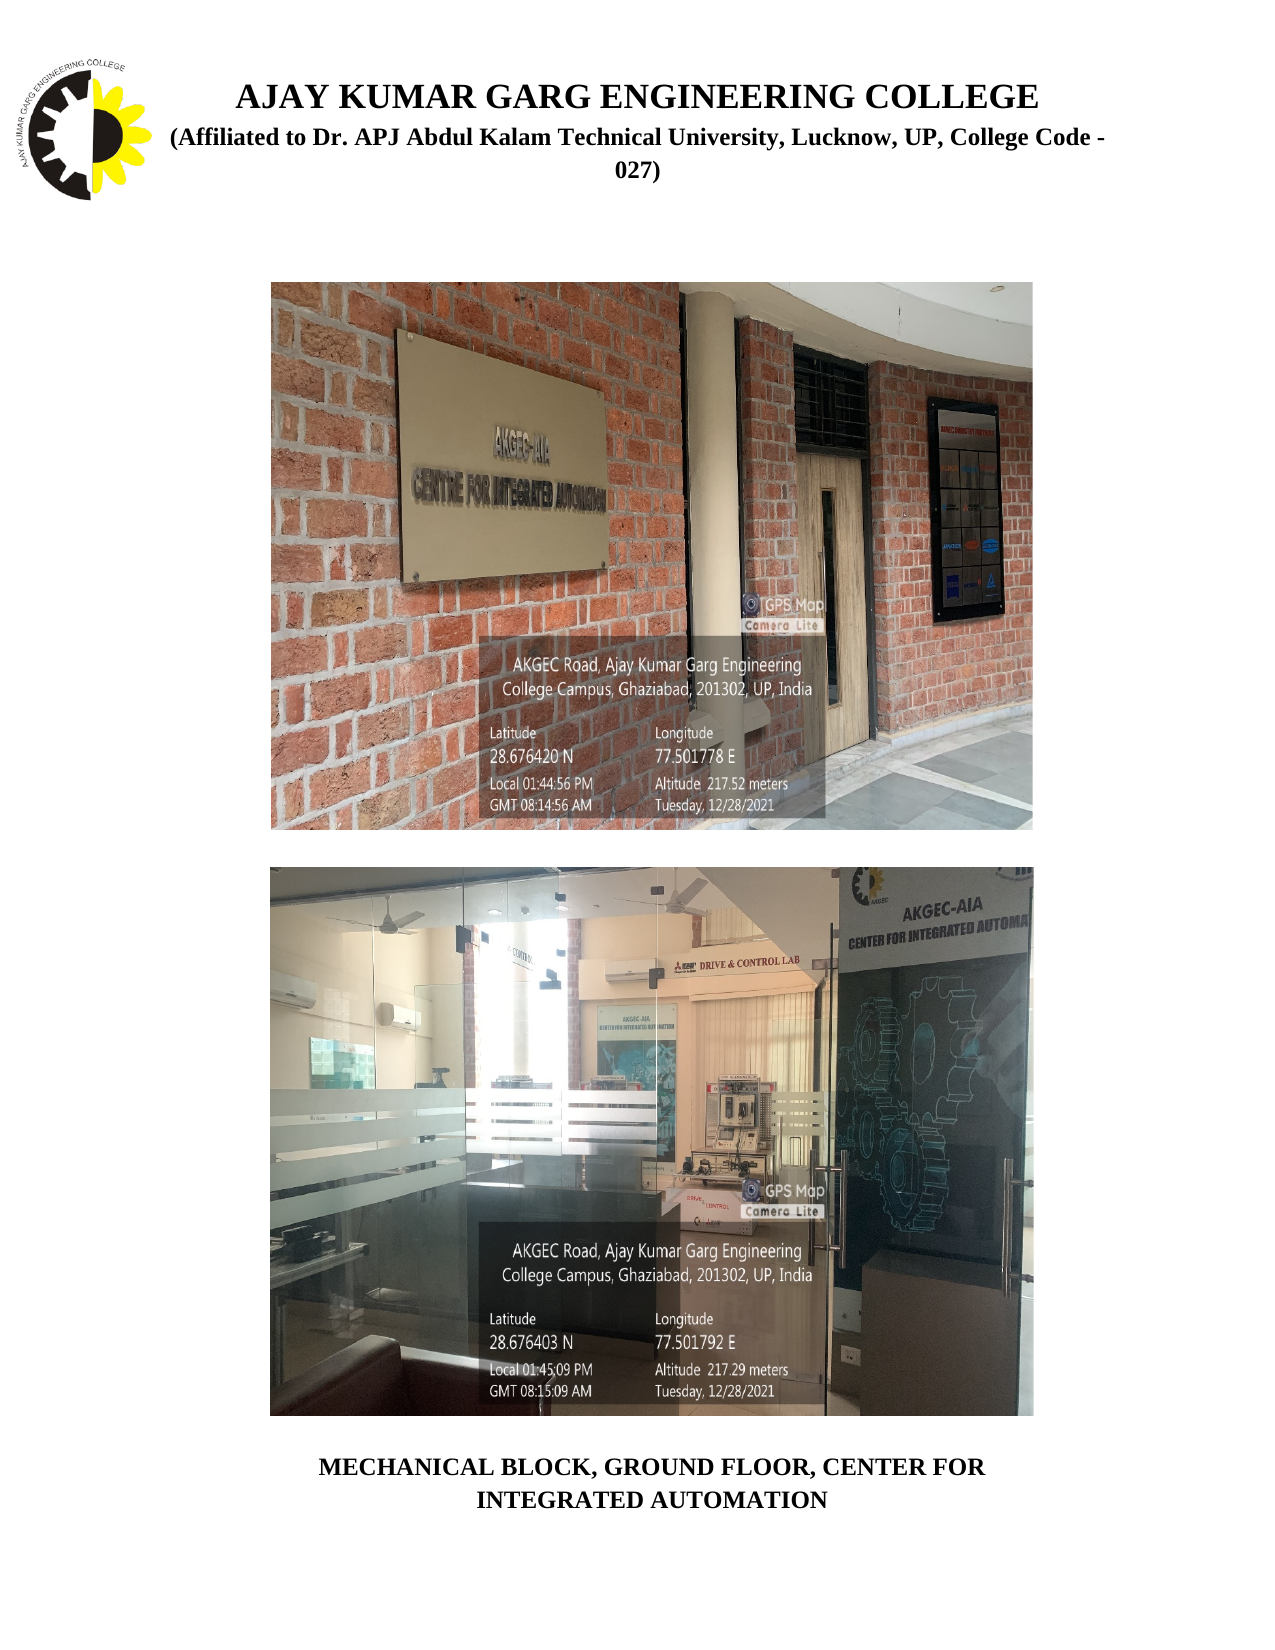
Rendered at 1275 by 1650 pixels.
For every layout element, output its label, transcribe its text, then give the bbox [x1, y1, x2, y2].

picture [271, 282, 1033, 830]
text MECHANICAL BLOCK, GROUND FLOOR, CENTER FOR INTEGRATED AUTOMATION [268, 1452, 1036, 1514]
picture [16, 59, 159, 202]
picture [270, 867, 1034, 1416]
